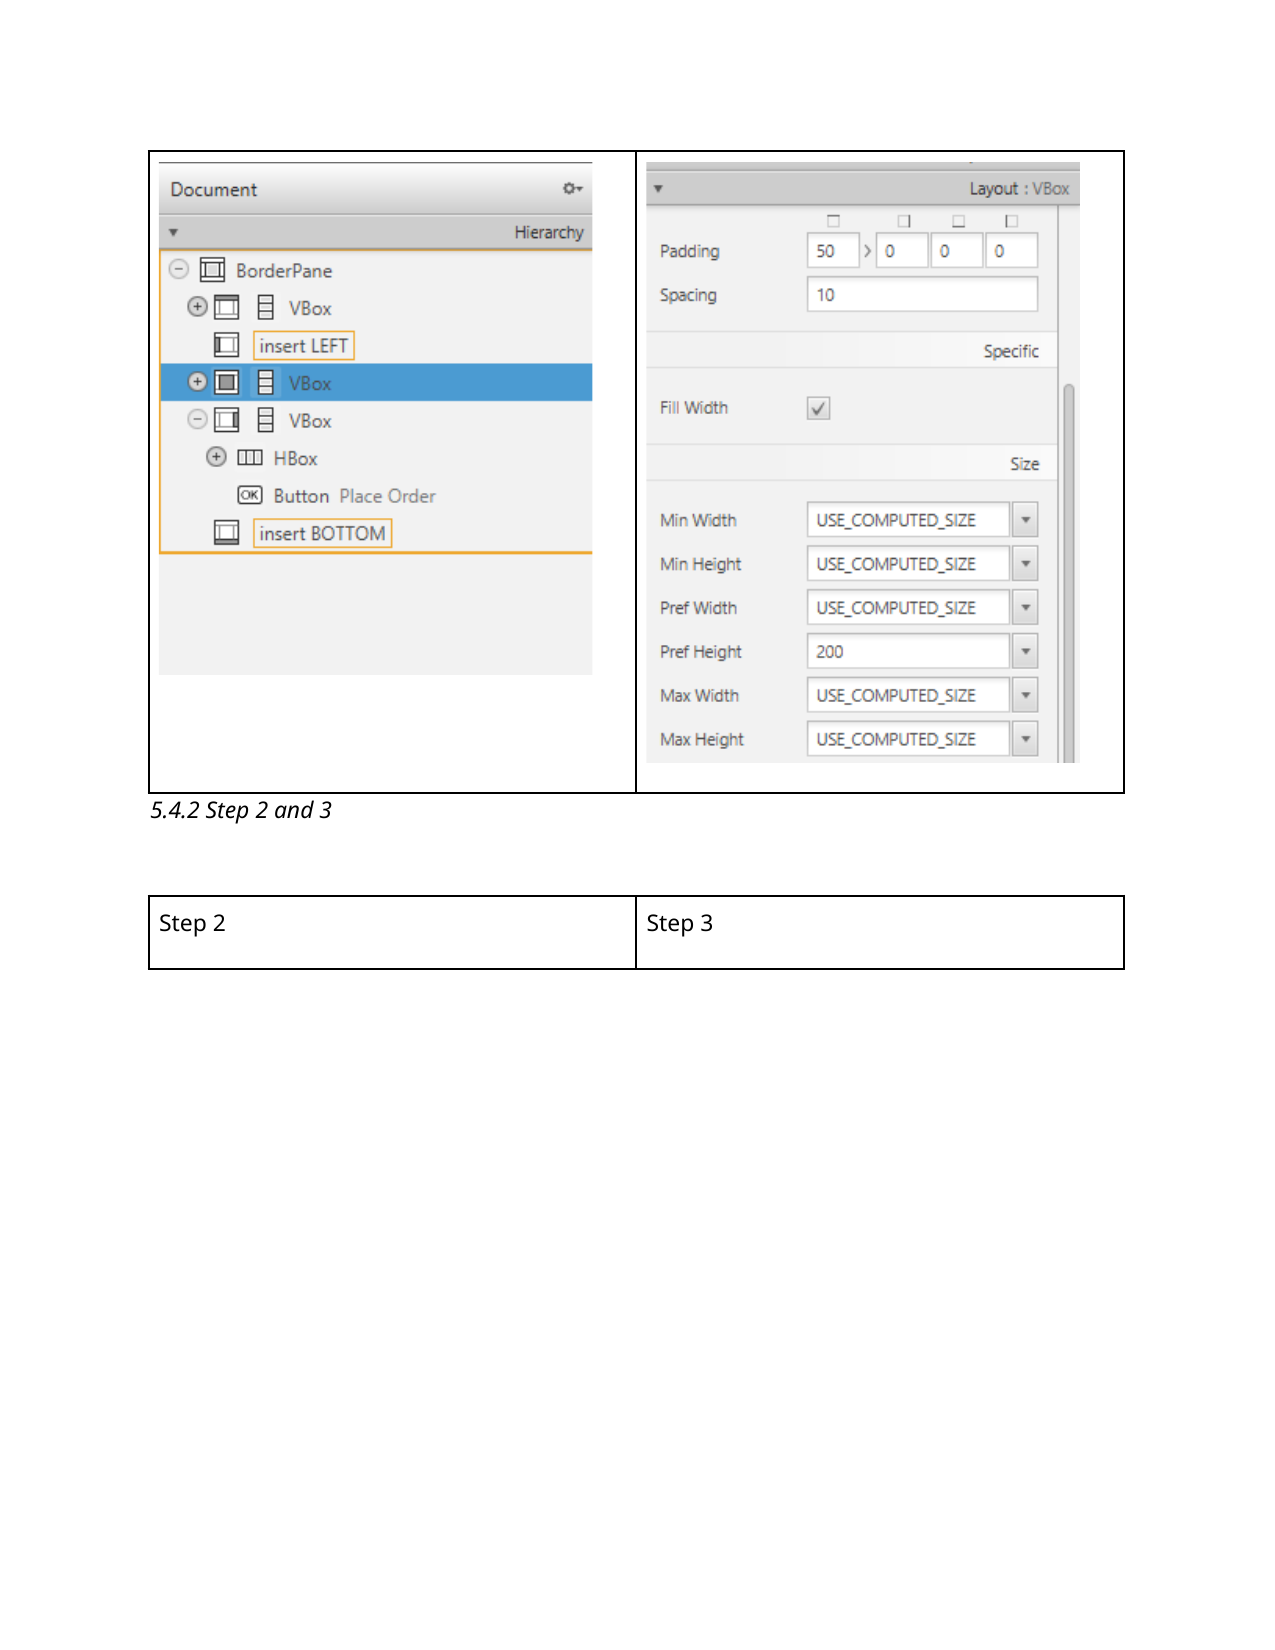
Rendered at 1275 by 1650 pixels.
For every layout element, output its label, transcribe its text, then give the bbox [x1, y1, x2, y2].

table_header [150, 152, 635, 792]
table_header Step 2 [150, 897, 635, 967]
text 5.4.2 Step 2 and 3 [150, 794, 1125, 825]
table_header [637, 152, 1123, 792]
picture [646, 162, 1080, 763]
table_header Step 3 [637, 897, 1123, 967]
picture [158, 162, 593, 675]
